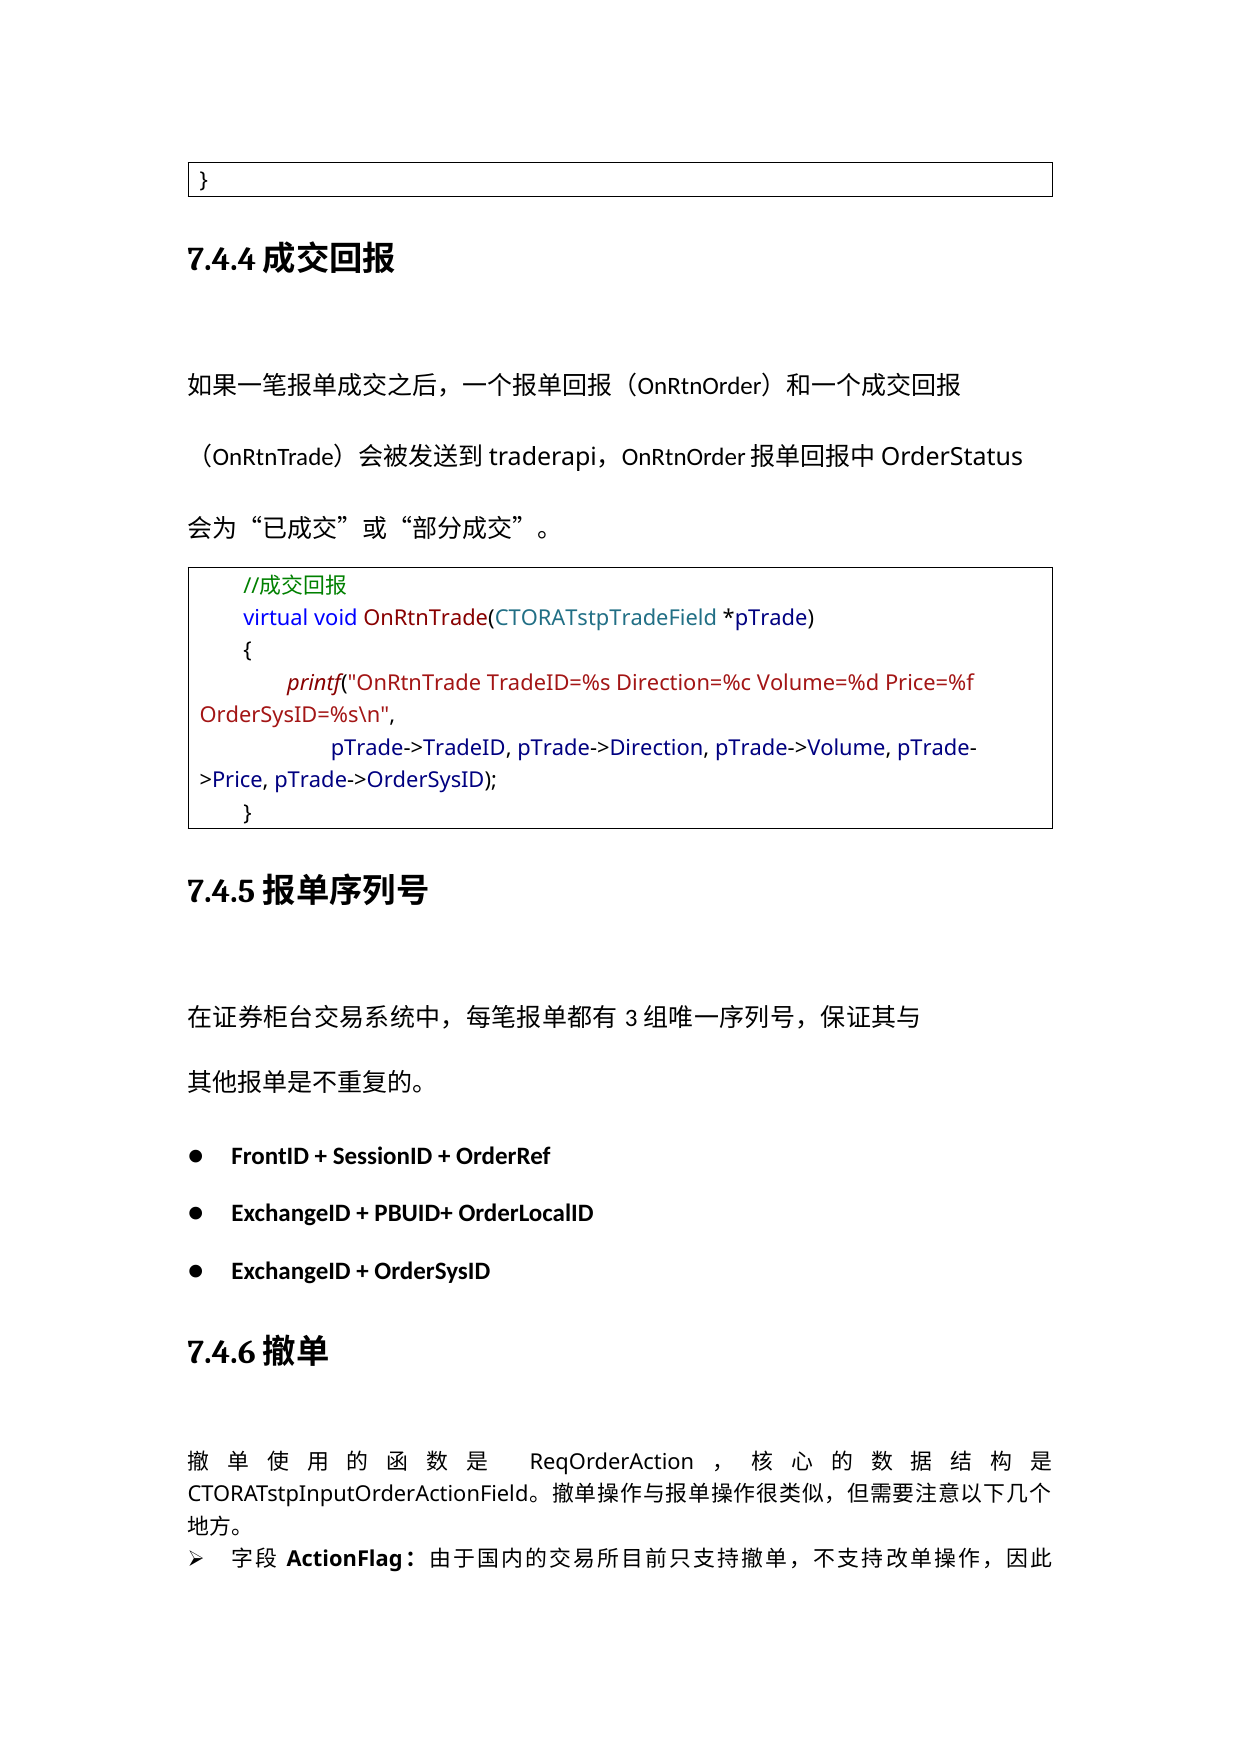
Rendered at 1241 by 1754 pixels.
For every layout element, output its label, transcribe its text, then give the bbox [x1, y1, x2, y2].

text 撤单使用的函数是 ReqOrderAction，核心的数据结构是 CTORATstpInputOrderActionField。撤单操作与报单操作很类似，但需要注意以下几个地方。 [187, 1444, 1053, 1541]
text 在证券柜台交易系统中，每笔报单都有 3 组唯一序列号，保证其与其他报单是不重复的。 [187, 983, 922, 1113]
subtitle 报单序列号 [187, 856, 1053, 921]
table_header //成交回报 virtual void OnRtnTrade(CTORATstpTradeField *pTrade) { printf("OnRtnTrade TradeID=%s Direction=%c Volume=%d Price=%f OrderSysID=%s\n", pTrade->TradeID, pTrade->Direction, pTrade->Volume, pTrade->Price, pTrade->OrderSysID); } [189, 568, 1052, 828]
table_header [189, 163, 1052, 196]
subtitle 成交回报 [187, 224, 1053, 289]
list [187, 1541, 1053, 1574]
list FrontID + SessionID + OrderRef [187, 1139, 1053, 1171]
subtitle 撤单 [187, 1316, 1053, 1381]
text 如果一笔报单成交之后，一个报单回报（OnRtnOrder）和一个成交回报（OnRtnTrade）会被发送到traderapi，OnRtnOrder报单回报中OrderStatus会为“已成交”或“部分成交”。 [187, 351, 1053, 559]
list ExchangeID + OrderSysID [187, 1254, 1053, 1287]
list ExchangeID + PBUID+ OrderLocalID [187, 1197, 1053, 1229]
